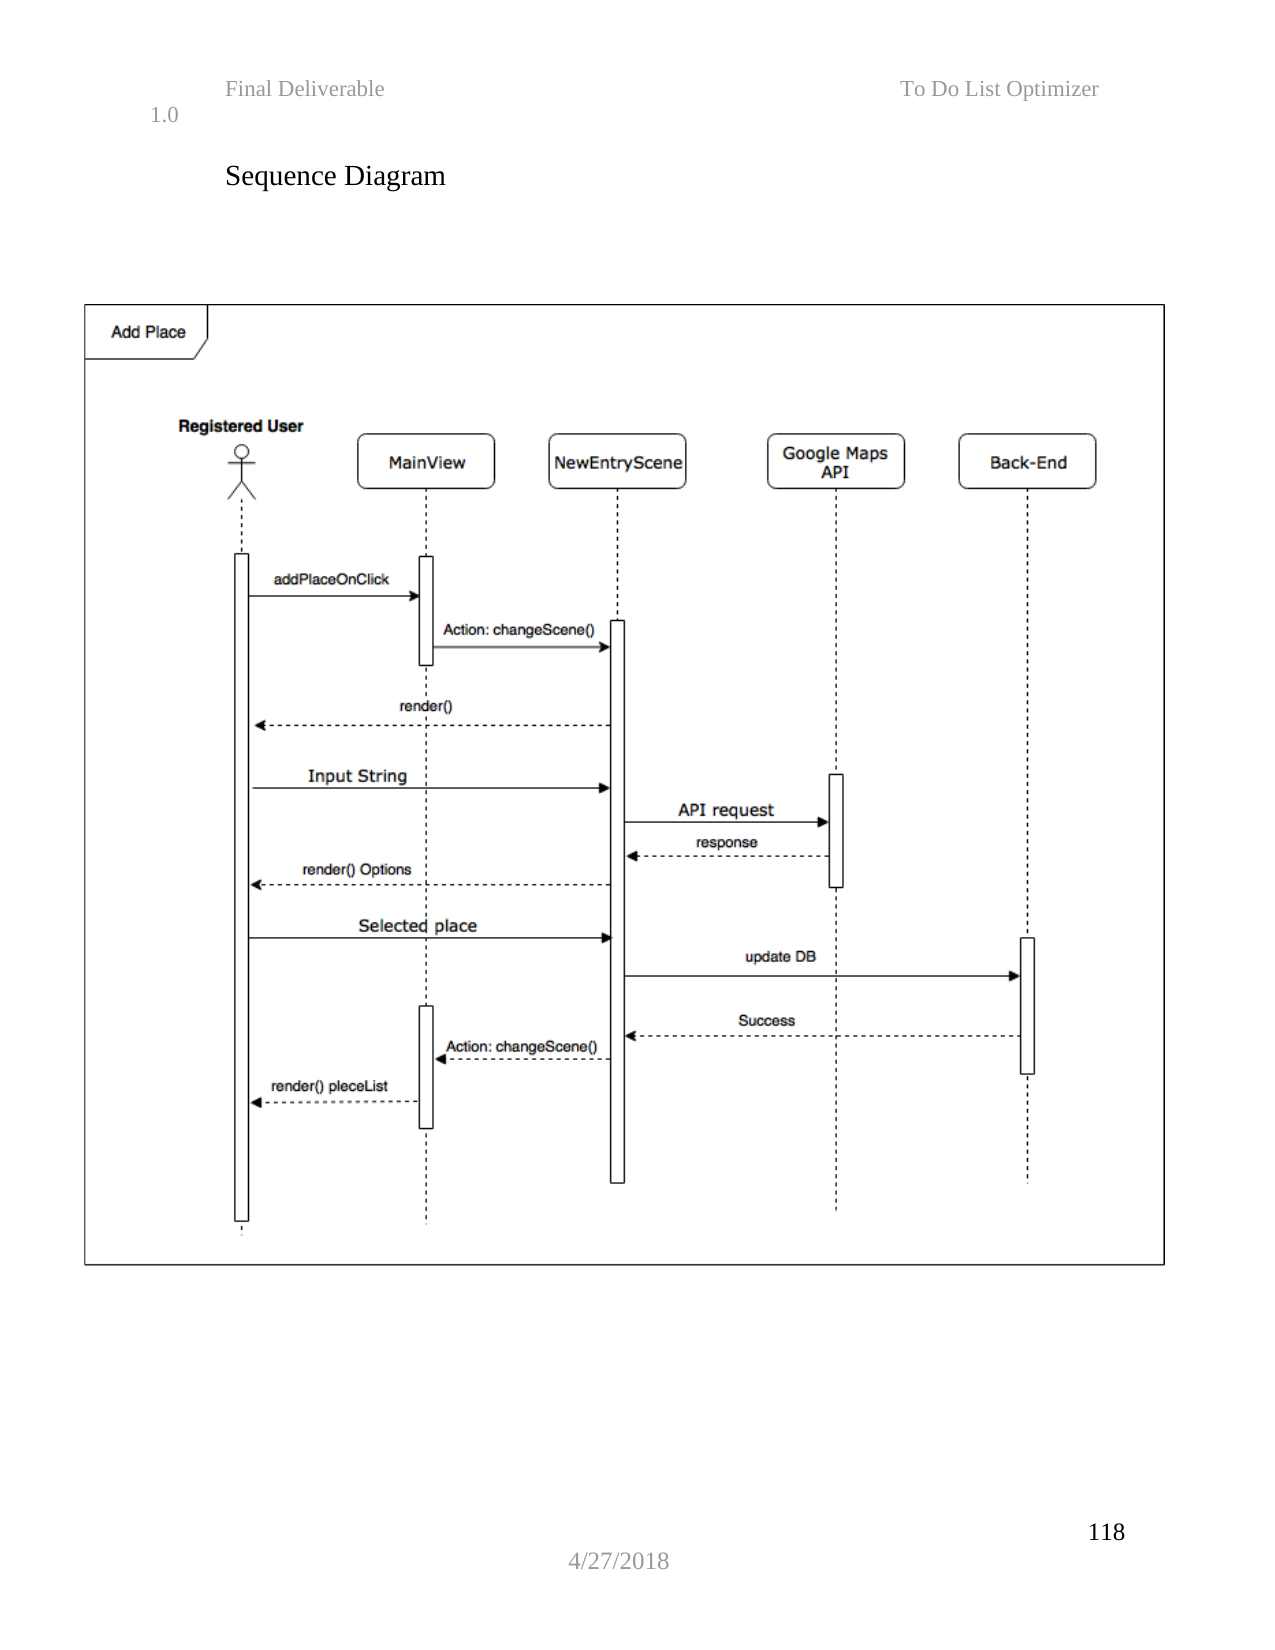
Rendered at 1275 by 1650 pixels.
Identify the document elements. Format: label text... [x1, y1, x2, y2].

title Sequence Diagram [150, 158, 1125, 192]
picture [84, 304, 1165, 1267]
